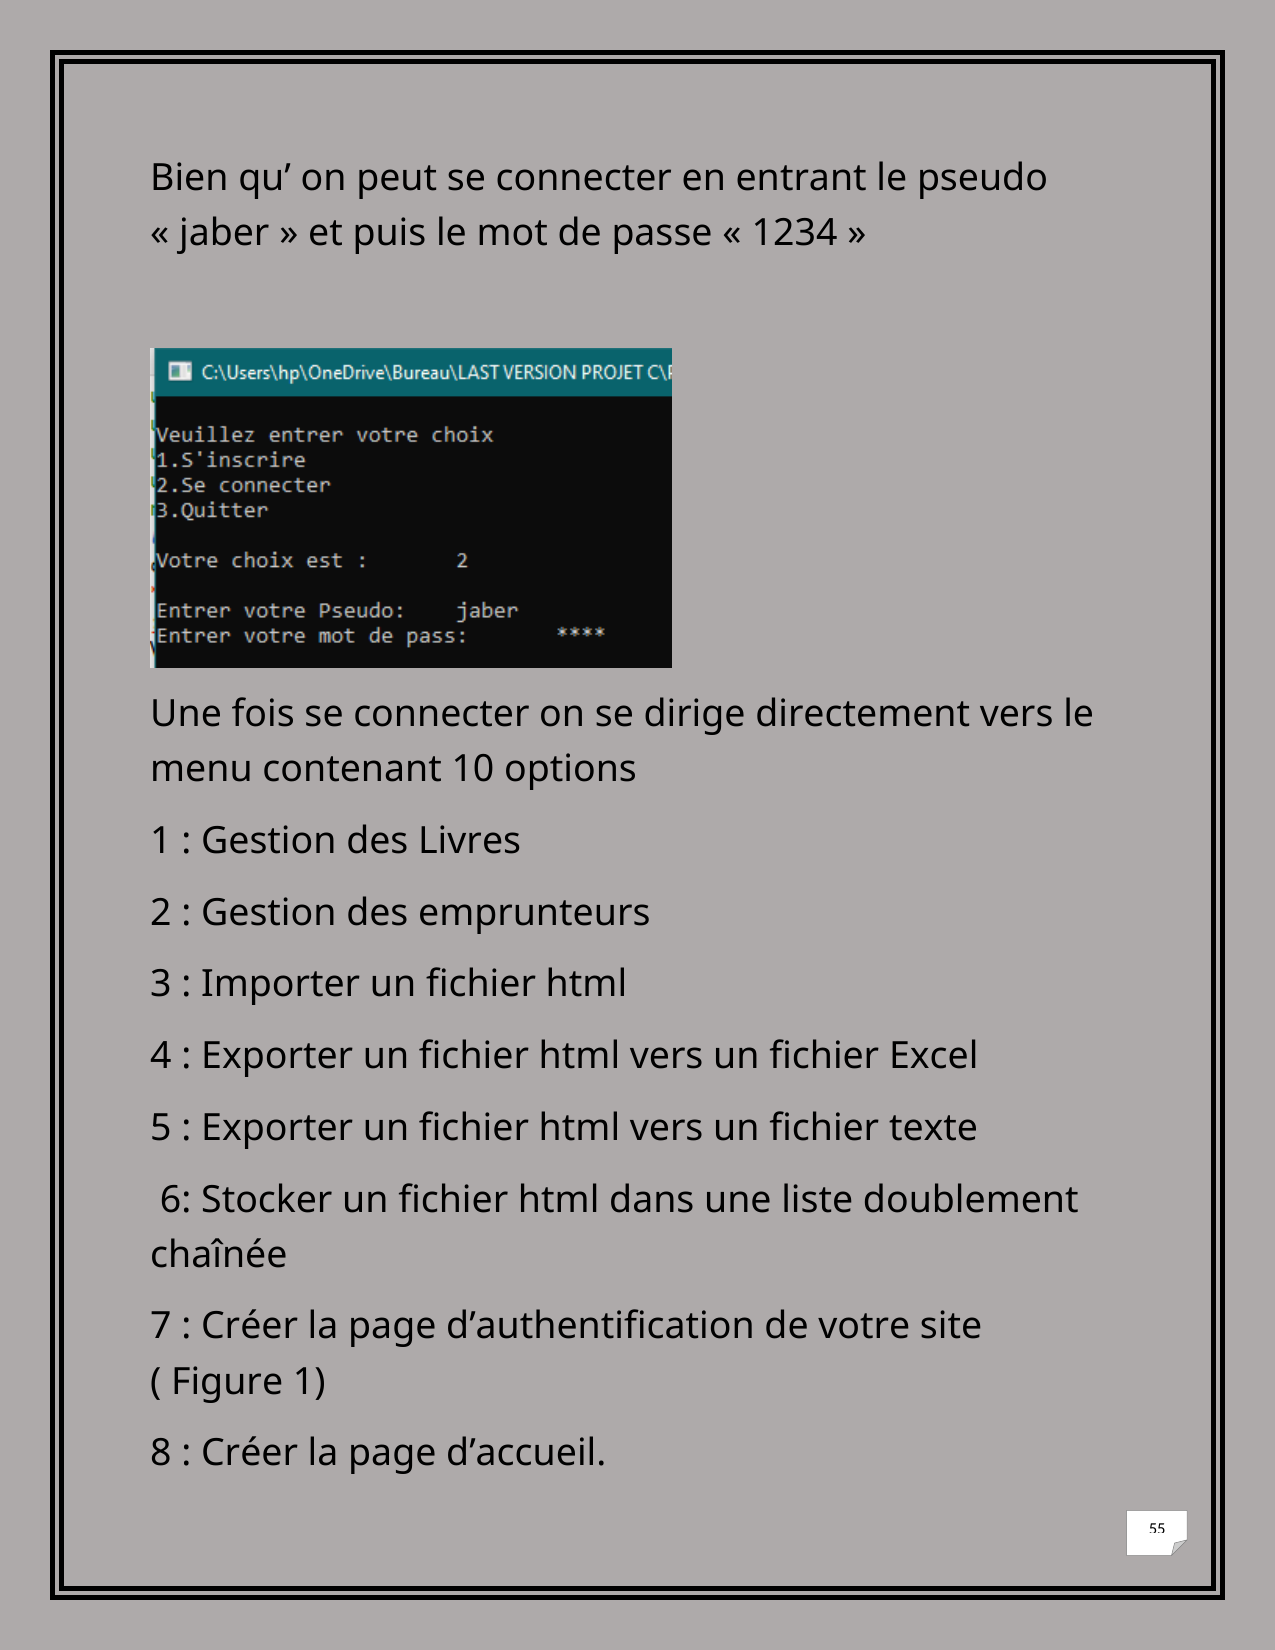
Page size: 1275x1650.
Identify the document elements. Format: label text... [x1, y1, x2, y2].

picture [150, 348, 672, 668]
text 7 : Créer la page d’authentification de votre site ( Figure 1) [150, 1299, 1125, 1405]
text 4 : Exporter un fichier html vers un fichier Excel [150, 1028, 1125, 1079]
text 6: Stocker un fichier html dans une liste doublement chaînée [150, 1172, 1125, 1278]
text Bien qu’ on peut se connecter en entrant le pseudo « jaber » et puis le mot de passe « 1234 » [150, 150, 1125, 256]
text Une fois se connecter on se dirige directement vers le menu contenant 10 options [150, 686, 1125, 792]
text 3 : Importer un fichier html [150, 957, 1125, 1008]
text 8 : Créer la page d’accueil. [150, 1426, 1125, 1477]
text 1 : Gestion des Livres [150, 813, 1125, 864]
text 5 : Exporter un fichier html vers un fichier texte [150, 1100, 1125, 1151]
text 2 : Gestion des emprunteurs [150, 885, 1125, 936]
